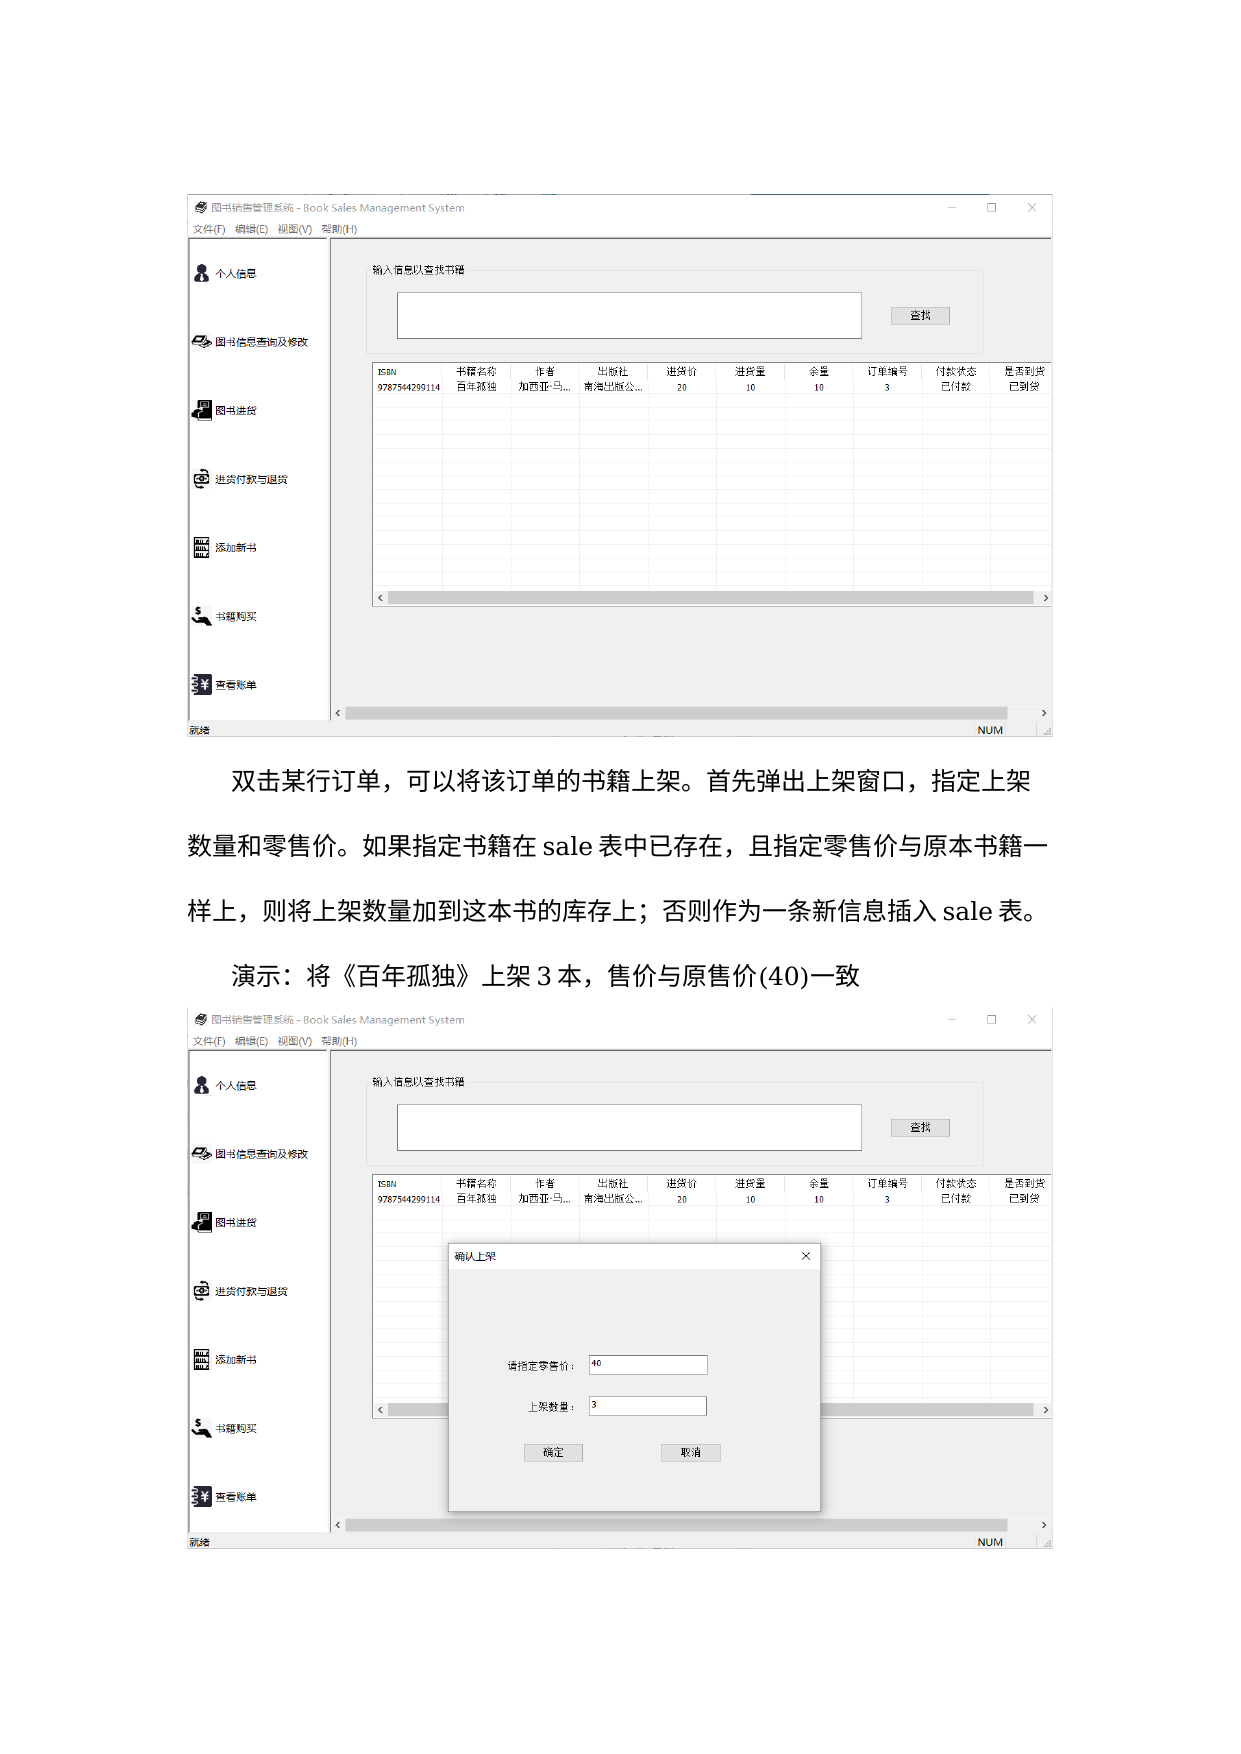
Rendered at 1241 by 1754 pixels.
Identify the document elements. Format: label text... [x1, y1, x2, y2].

picture [187, 194, 1053, 737]
picture [187, 1007, 1053, 1549]
text 演示：将《百年孤独》上架3本，售价与原售价(40)一致 [187, 942, 1053, 1007]
text 双击某行订单，可以将该订单的书籍上架。首先弹出上架窗口，指定上架数量和零售价。如果指定书籍在sale表中已存在，且指定零售价与原本书籍一样上，则将上架数量加到这本书的库存上；否则作为一条新信息插入sale表。 [187, 747, 1053, 942]
